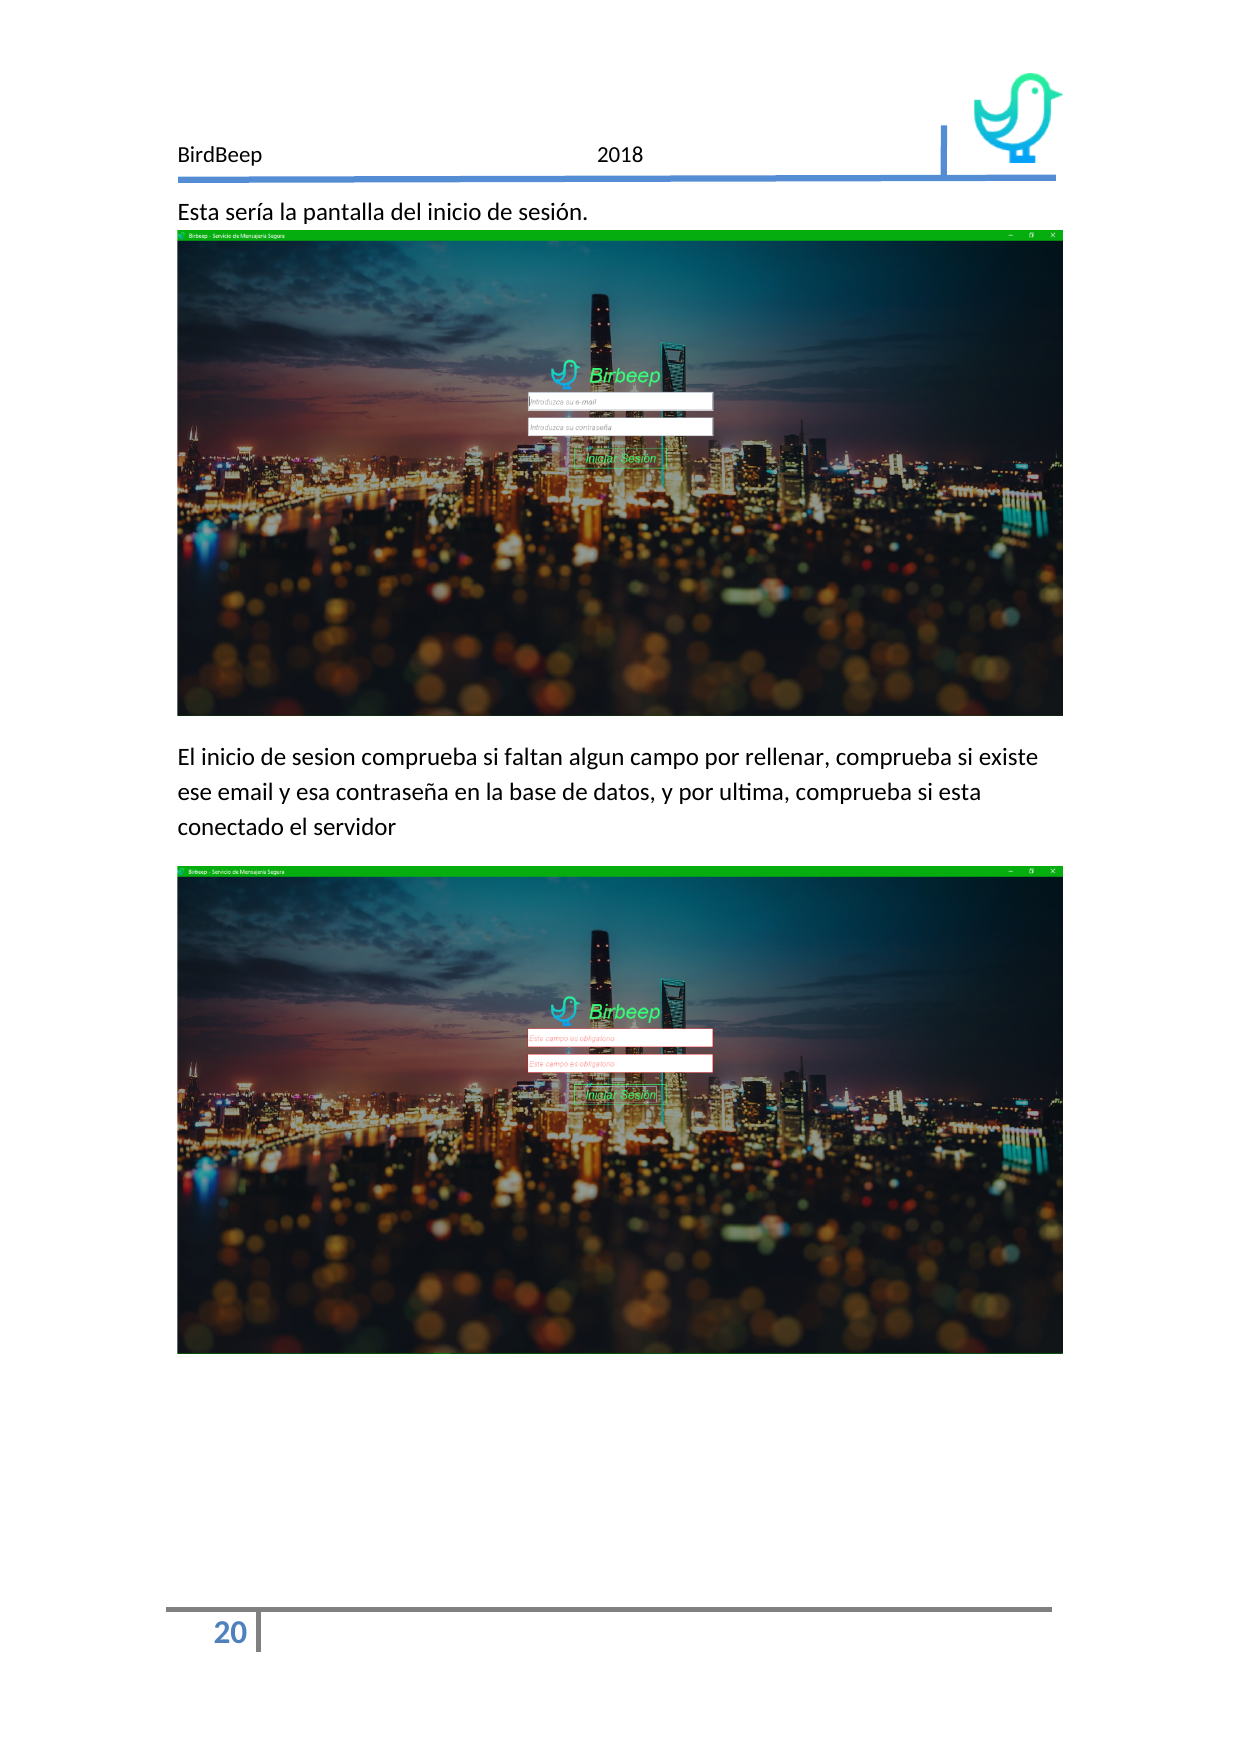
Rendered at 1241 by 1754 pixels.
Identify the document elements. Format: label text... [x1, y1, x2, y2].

picture [974, 73, 1063, 163]
text Esta sería la pantalla del inicio de sesión. [177, 196, 1063, 230]
picture [177, 230, 1063, 716]
text El inicio de sesion comprueba si faltan algun campo por rellenar, comprueba si existe ese email y esa contraseña en la base de datos, y por ultima, comprueba si esta conectado el servidor [177, 741, 1063, 841]
picture [177, 866, 1063, 1354]
